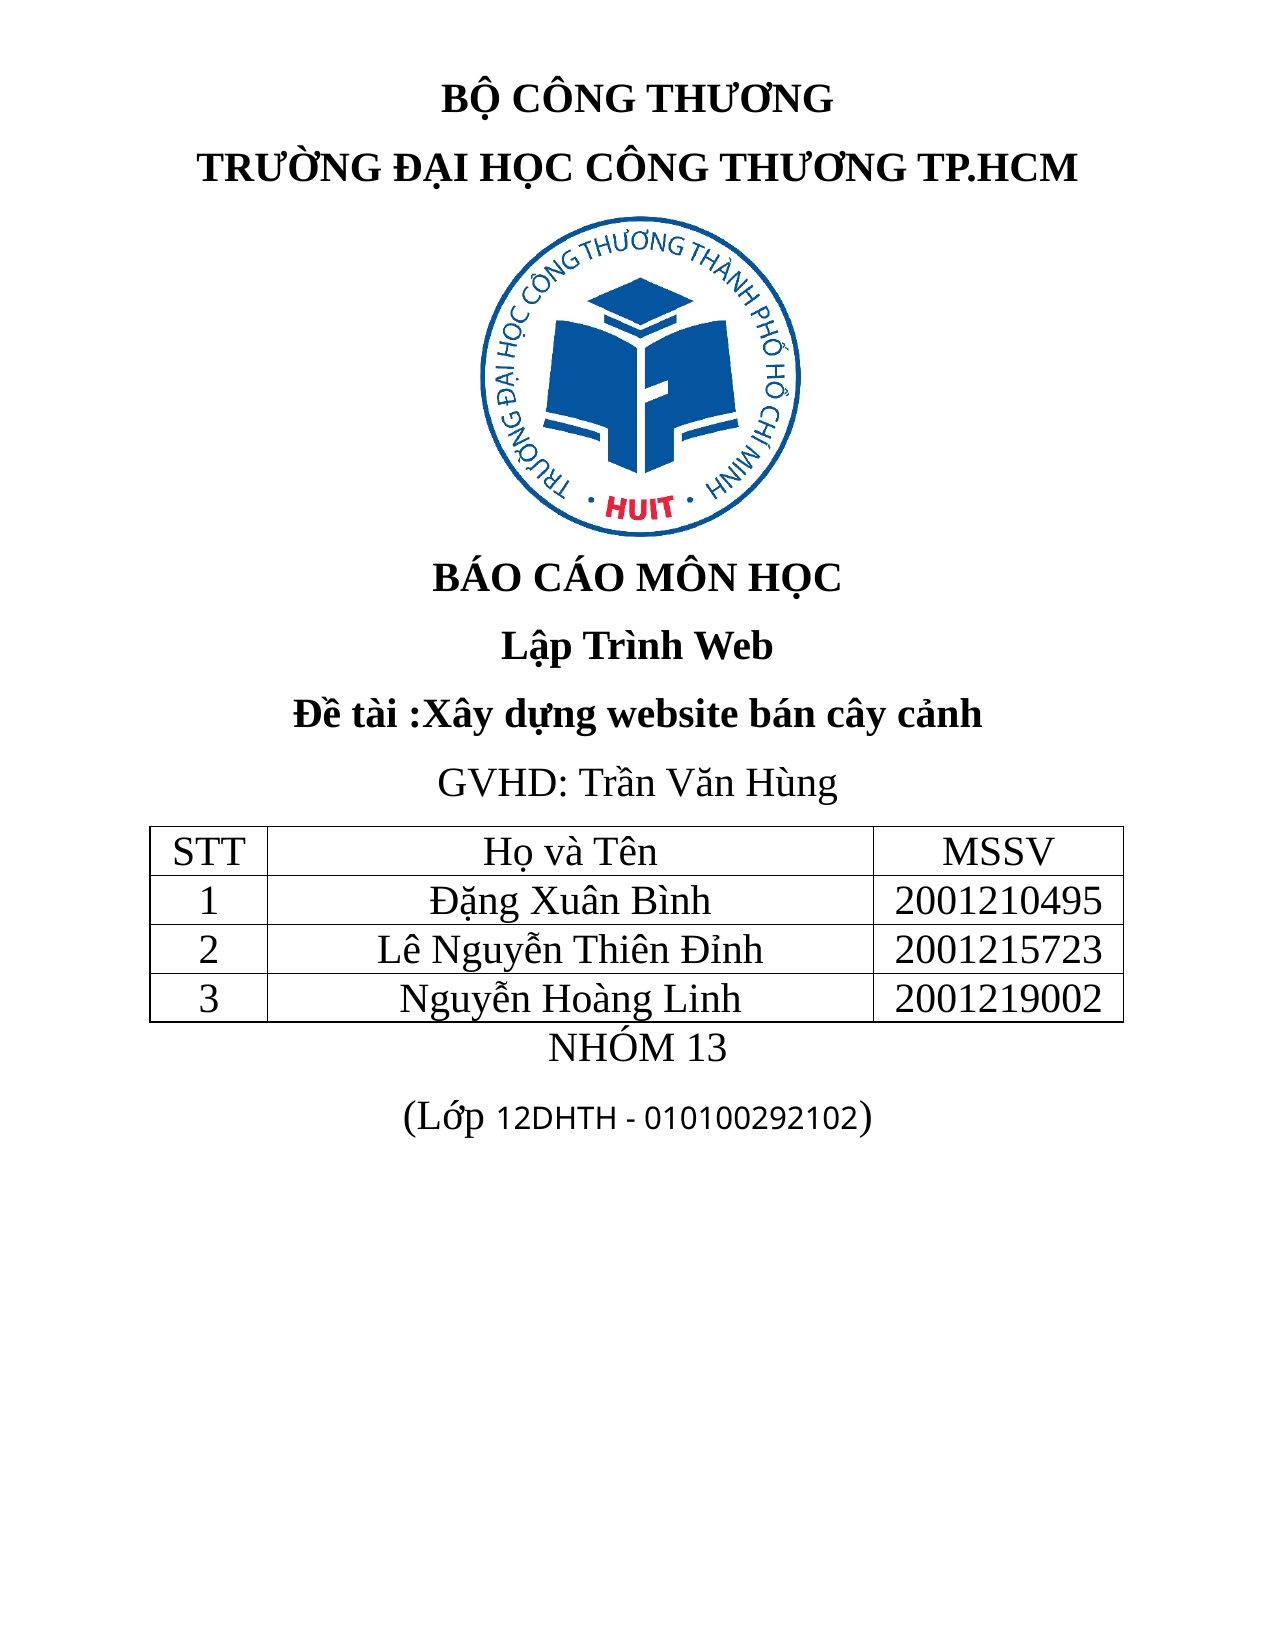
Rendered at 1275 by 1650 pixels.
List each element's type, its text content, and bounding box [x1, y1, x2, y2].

text NHÓM 13 [150, 1022, 1125, 1070]
text Lập Trình Web [150, 621, 1125, 668]
table_cell 3 [151, 974, 267, 1021]
picture [476, 213, 801, 538]
table_cell 2001210495 [874, 876, 1123, 923]
table_header Họ và Tên [268, 827, 873, 874]
text (Lớp 12DHTH - 010100292102) [150, 1091, 1125, 1139]
table_cell 2 [151, 925, 267, 972]
text BÁO CÁO MÔN HỌC [150, 552, 1125, 600]
table_header MSSV [874, 827, 1123, 874]
table_cell 2001219002 [874, 974, 1123, 1021]
text GVHD: Trần Văn Hùng [150, 757, 1125, 805]
table_cell Nguyễn Hoàng Linh [268, 974, 873, 1021]
table_cell Lê Nguyễn Thiên Đỉnh [268, 925, 873, 972]
table_header STT [151, 827, 267, 874]
text Đề tài :Xây dựng website bán cây cảnh [150, 689, 1125, 737]
table_cell 2001215723 [874, 925, 1123, 972]
table_cell 1 [151, 876, 267, 923]
table_cell Đặng Xuân Bình [268, 876, 873, 923]
text BỘ CÔNG THƯƠNG [150, 74, 1125, 122]
text TRƯỜNG ĐẠI HỌC CÔNG THƯƠNG TP.HCM [150, 142, 1125, 190]
